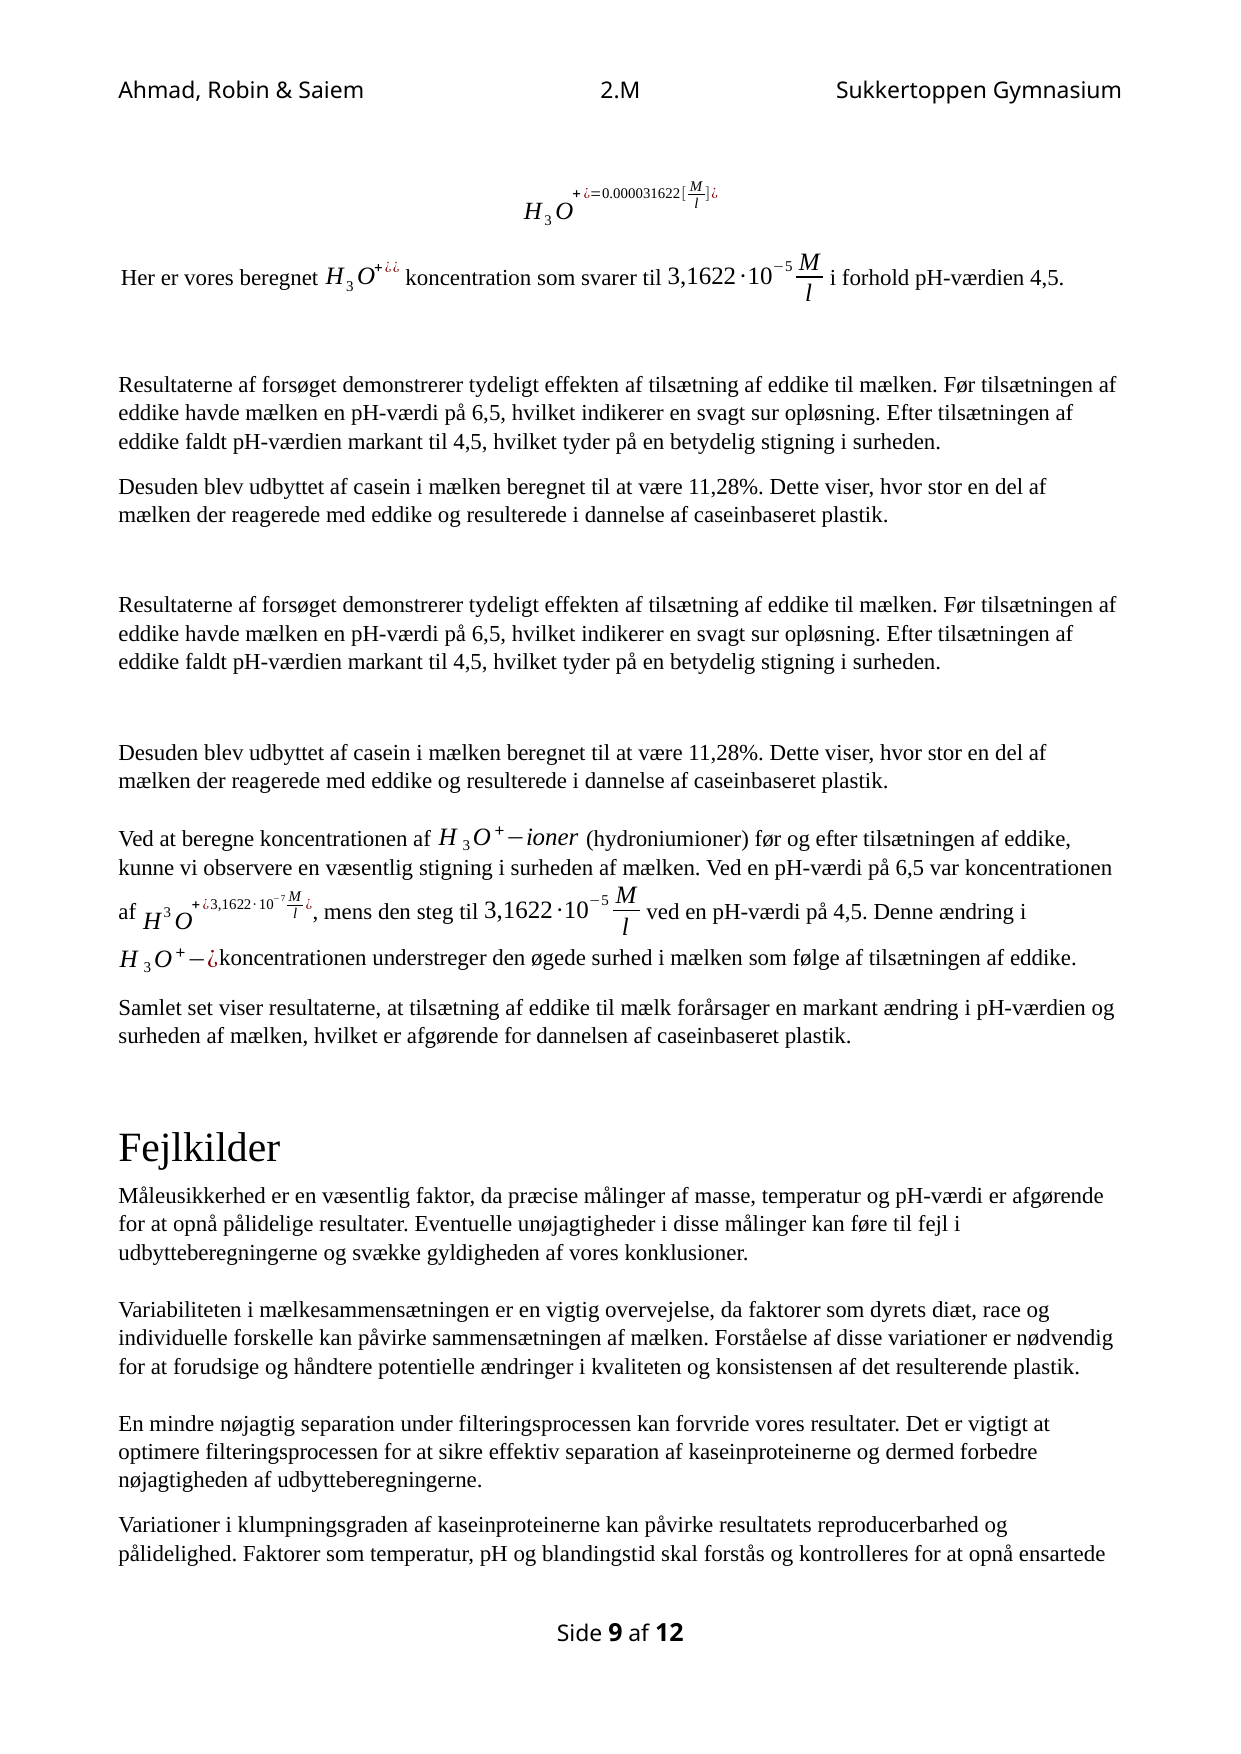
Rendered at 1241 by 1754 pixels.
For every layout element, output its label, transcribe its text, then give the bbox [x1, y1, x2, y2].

text Desuden blev udbyttet af casein i mælken beregnet til at være 11,28%. Dette viser, hvor stor en del af mælken der reagerede med eddike og resulterede i dannelse af caseinbaseret plastik. Ved at beregne koncentrationen af (hydroniumioner) før og efter tilsætningen af eddike, kunne vi observere en væsentlig stigning i surheden af mælken. Ved en pH-værdi på 6,5 var koncentrationen af , mens den steg til ved en pH-værdi på 4,5. Denne ændring ikoncentrationen understreger den øgede surhed i mælken som følge af tilsætningen af eddike. [118, 739, 1122, 975]
text Resultaterne af forsøget demonstrerer tydeligt effekten af tilsætning af eddike til mælken. Før tilsætningen af eddike havde mælken en pH-værdi på 6,5, hvilket indikerer en svagt sur opløsning. Efter tilsætningen af eddike faldt pH-værdien markant til 4,5, hvilket tyder på en betydelig stigning i surheden. [118, 592, 1122, 675]
subtitle Fejlkilder [118, 1122, 1122, 1170]
text Desuden blev udbyttet af casein i mælken beregnet til at være 11,28%. Dette viser, hvor stor en del af mælken der reagerede med eddike og resulterede i dannelse af caseinbaseret plastik. [118, 473, 1122, 528]
text Resultaterne af forsøget demonstrerer tydeligt effekten af tilsætning af eddike til mælken. Før tilsætningen af eddike havde mælken en pH-værdi på 6,5, hvilket indikerer en svagt sur opløsning. Efter tilsætningen af eddike faldt pH-værdien markant til 4,5, hvilket tyder på en betydelig stigning i surheden. [118, 371, 1122, 454]
text Måleusikkerhed er en væsentlig faktor, da præcise målinger af masse, temperatur og pH-værdi er afgørende for at opnå pålidelige resultater. Eventuelle unøjagtigheder i disse målinger kan føre til fejl i udbytteberegningerne og svække gyldigheden af vores konklusioner. Variabiliteten i mælkesammensætningen er en vigtig overvejelse, da faktorer som dyrets diæt, race og individuelle forskelle kan påvirke sammensætningen af mælken. Forståelse af disse variationer er nødvendig for at forudsige og håndtere potentielle ændringer i kvaliteten og konsistensen af det resulterende plastik. En mindre nøjagtig separation under filteringsprocessen kan forvride vores resultater. Det er vigtigt at optimere filteringsprocessen for at sikre effektiv separation af kaseinproteinerne og dermed forbedre nøjagtigheden af udbytteberegningerne. [118, 1182, 1122, 1493]
text Her er vores beregnet koncentration som svarer til i forhold pH-værdien 4,5. [118, 248, 1122, 307]
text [118, 1512, 1122, 1566]
text Samlet set viser resultaterne, at tilsætning af eddike til mælk forårsager en markant ændring i pH-værdien og surheden af mælken, hvilket er afgørende for dannelsen af caseinbaseret plastik. [118, 993, 1122, 1082]
